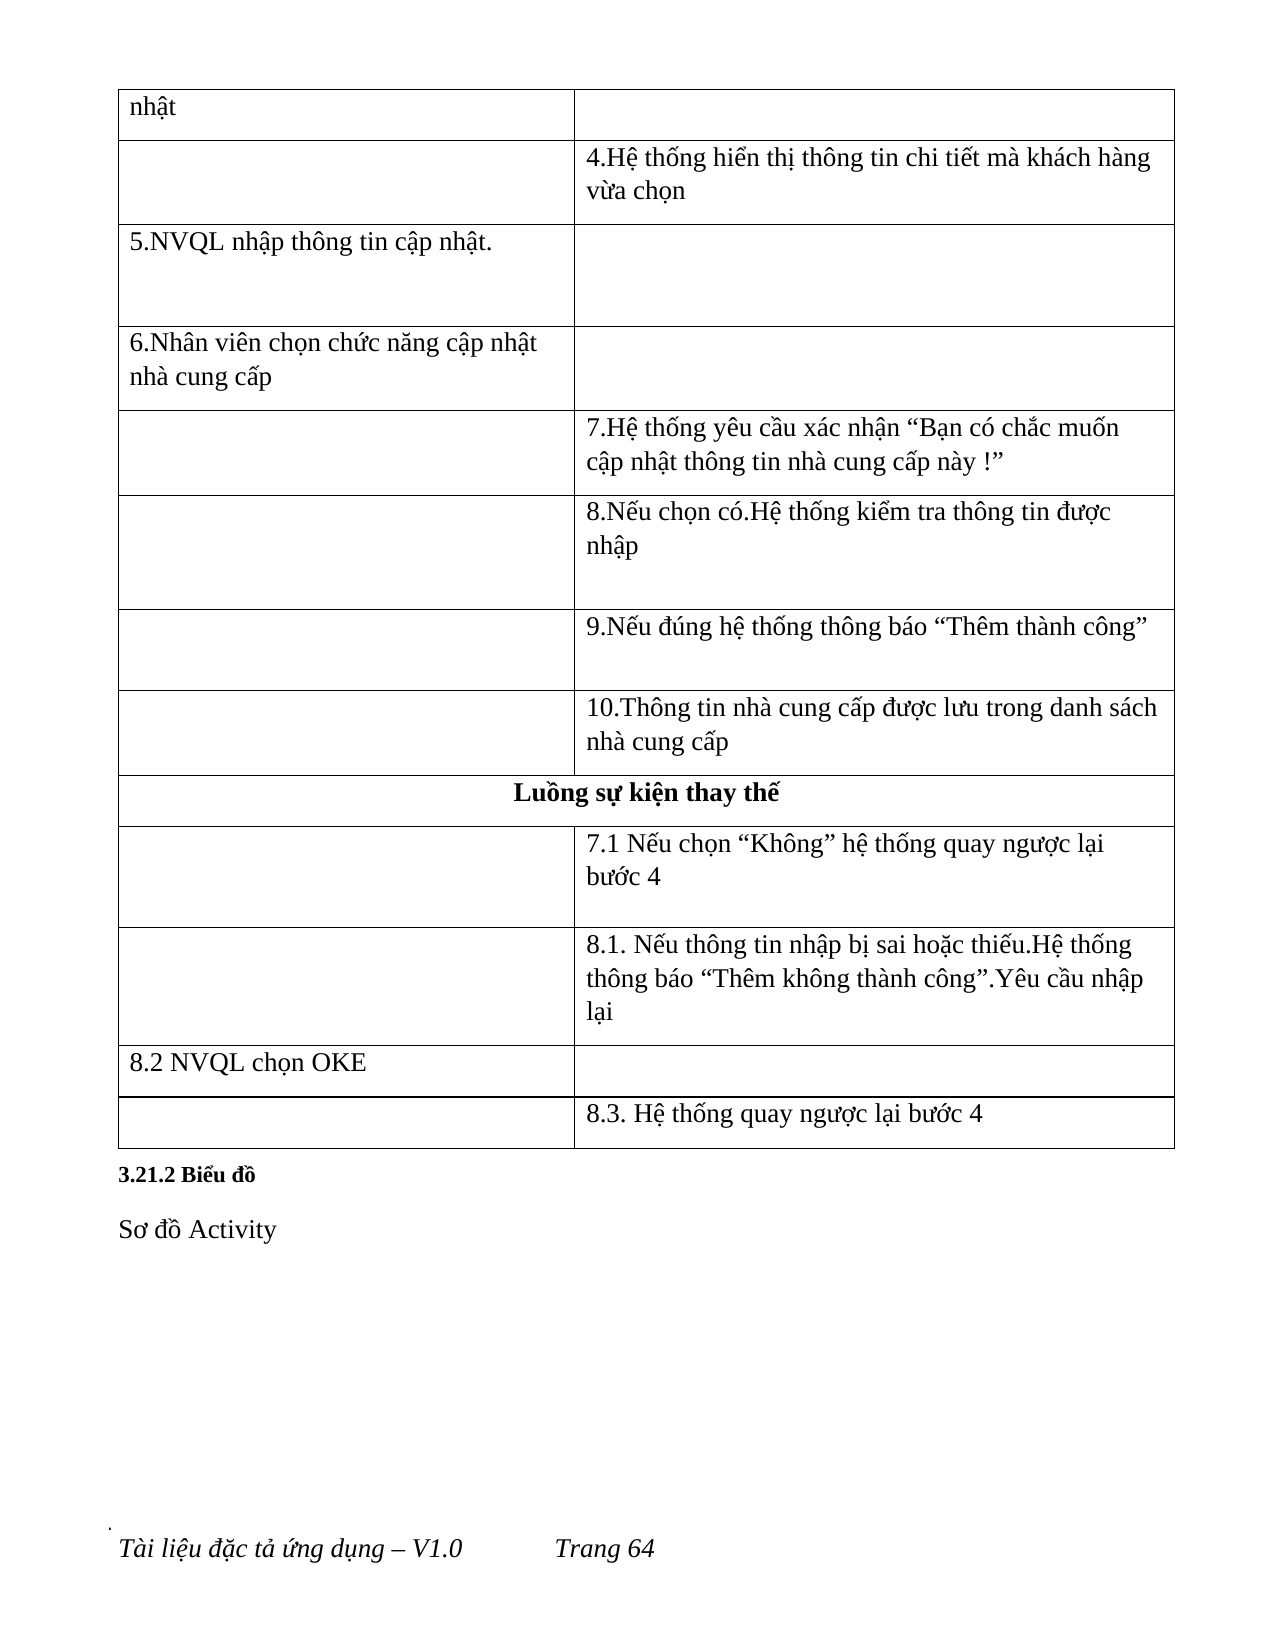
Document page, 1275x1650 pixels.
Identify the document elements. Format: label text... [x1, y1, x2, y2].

table_cell [575, 90, 1174, 139]
table_cell 8.3. Hệ thống quay ngược lại bước 4 [575, 1098, 1174, 1148]
text Sơ đồ Activity [118, 1213, 1186, 1244]
table_cell 7.1 Nếu chọn “Không” hệ thống quay ngược lại bước 4 [575, 827, 1174, 927]
table_cell [119, 141, 574, 224]
table_cell 8.Nếu chọn có.Hệ thống kiểm tra thông tin được nhập [575, 496, 1174, 609]
table_cell [119, 1098, 574, 1148]
table_cell [119, 496, 574, 609]
table_cell 4.Hệ thống hiển thị thông tin chi tiết mà khách hàng vừa chọn [575, 141, 1174, 224]
table_cell [119, 691, 574, 775]
table_cell [575, 327, 1174, 410]
table_cell 9.Nếu đúng hệ thống thông báo “Thêm thành công” [575, 610, 1174, 690]
table_cell 8.2 NVQL chọn OKE [119, 1046, 574, 1096]
table_cell [119, 827, 574, 927]
subtitle 3.21.2 Biểu đồ [118, 1161, 1186, 1188]
table_cell 5.NVQL nhập thông tin cập nhật. [119, 225, 574, 326]
table_cell [119, 610, 574, 690]
table_cell [575, 1046, 1174, 1096]
table_cell 8.1. Nếu thông tin nhập bị sai hoặc thiếu.Hệ thống thông báo “Thêm không thành công”.Yêu cầu nhập lại [575, 928, 1174, 1045]
table_cell [119, 928, 574, 1045]
table_cell 7.Hệ thống yêu cầu xác nhận “Bạn có chắc muốn cập nhật thông tin nhà cung cấp này !” [575, 411, 1174, 494]
table_cell [119, 411, 574, 494]
table_cell 6.Nhân viên chọn chức năng cập nhật nhà cung cấp [119, 327, 574, 410]
table_cell Luồng sự kiện thay thế [119, 776, 1174, 826]
table_cell [575, 225, 1174, 326]
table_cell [119, 90, 574, 139]
table_cell 10.Thông tin nhà cung cấp được lưu trong danh sách nhà cung cấp [575, 691, 1174, 775]
